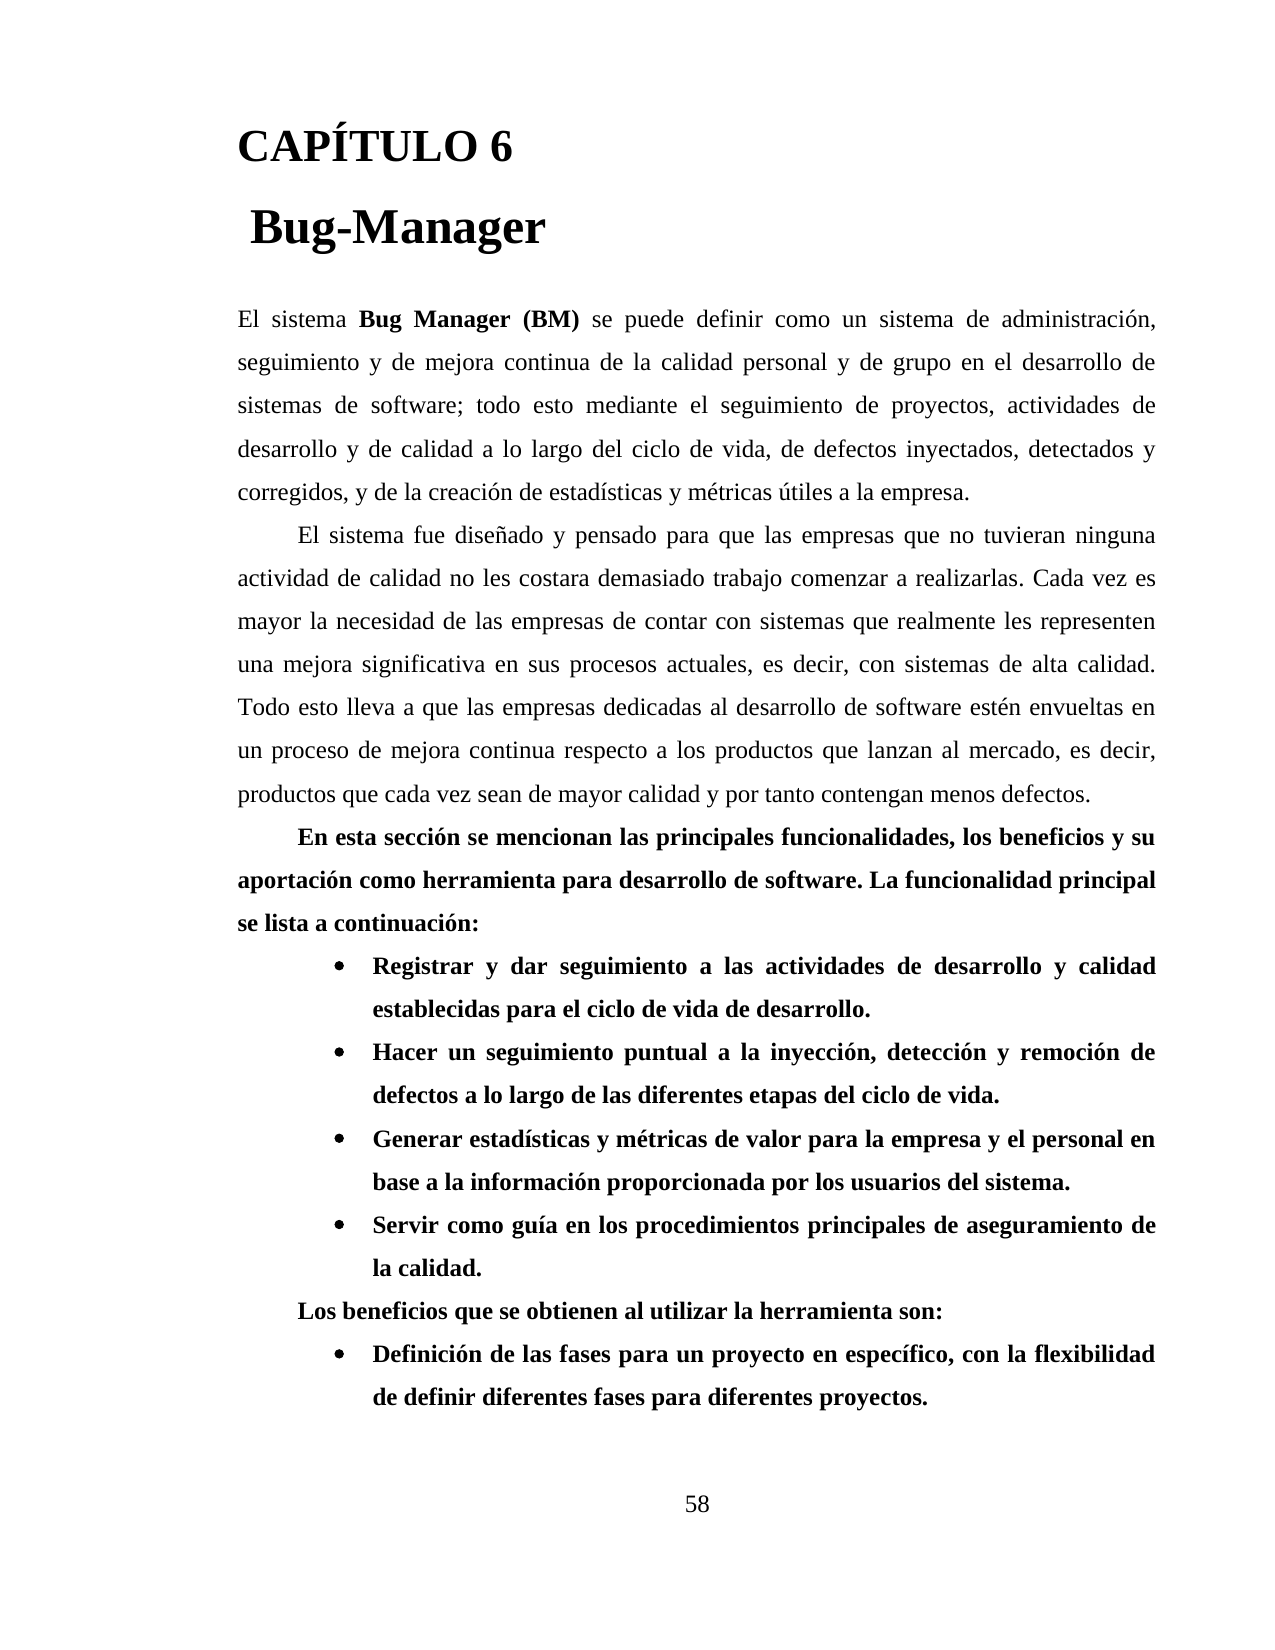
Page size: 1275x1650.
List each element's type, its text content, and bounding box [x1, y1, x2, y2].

list Definición de las fases para un proyecto en específico, con la flexibilidad de definir diferentes fases para diferentes proyectos. [335, 1339, 1157, 1411]
text El sistema Bug Manager (BM) se puede definir como un sistema de administración, seguimiento y de mejora continua de la calidad personal y de grupo en el desarrollo de sistemas de software; todo esto mediante el seguimiento de proyectos, actividades de desarrollo y de calidad a lo largo del ciclo de vida, de defectos inyectados, detectados y corregidos, y de la creación de estadísticas y métricas útiles a la empresa. [237, 304, 1157, 506]
list Servir como guía en los procedimientos principales de aseguramiento de la calidad. [335, 1210, 1157, 1282]
text CAPÍTULO 6 [237, 118, 1157, 171]
text Los beneficios que se obtienen al utilizar la herramienta son: [237, 1296, 1157, 1325]
text En esta sección se mencionan las principales funcionalidades, los beneficios y su aportación como herramienta para desarrollo de software. La funcionalidad principal se lista a continuación: [237, 822, 1157, 937]
list Generar estadísticas y métricas de valor para la empresa y el personal en base a la información proporcionada por los usuarios del sistema. [335, 1124, 1157, 1196]
list Registrar y dar seguimiento a las actividades de desarrollo y calidad establecidas para el ciclo de vida de desarrollo. [335, 951, 1157, 1023]
text El sistema fue diseñado y pensado para que las empresas que no tuvieran ninguna actividad de calidad no les costara demasiado trabajo comenzar a realizarlas. Cada vez es mayor la necesidad de las empresas de contar con sistemas que realmente les representen una mejora significativa en sus procesos actuales, es decir, con sistemas de alta calidad. Todo esto lleva a que las empresas dedicadas al desarrollo de software estén envueltas en un proceso de mejora continua respecto a los productos que lanzan al mercado, es decir, productos que cada vez sean de mayor calidad y por tanto contengan menos defectos. [237, 520, 1157, 807]
subtitle Bug-Manager [177, 197, 1157, 255]
list Hacer un seguimiento puntual a la inyección, detección y remoción de defectos a lo largo de las diferentes etapas del ciclo de vida. [335, 1037, 1157, 1109]
